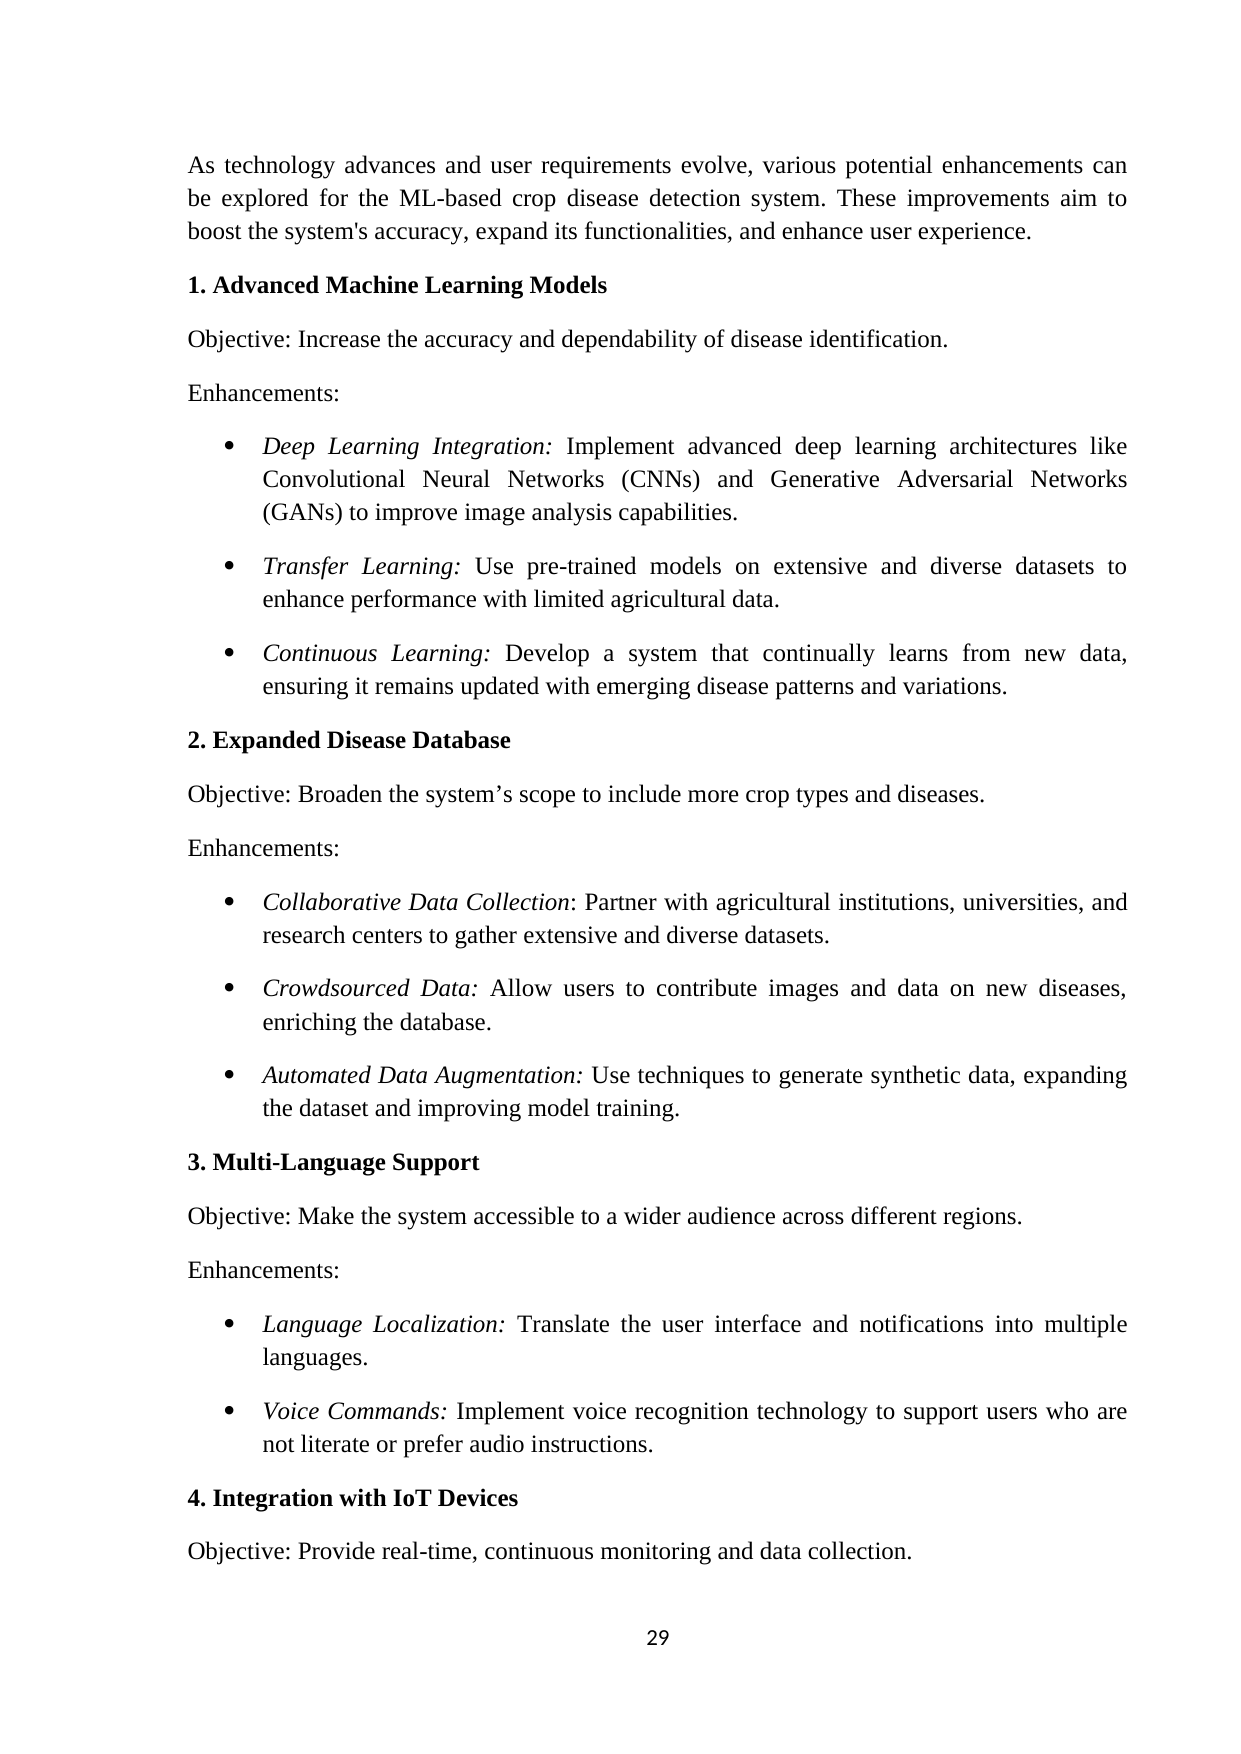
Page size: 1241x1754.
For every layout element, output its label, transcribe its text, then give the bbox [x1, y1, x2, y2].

text 1. Advanced Machine Learning Models [187, 270, 1128, 299]
text As technology advances and user requirements evolve, various potential enhancements can be explored for the ML-based crop disease detection system. These improvements aim to boost the system's accuracy, expand its functionalities, and enhance user experience. [187, 150, 1128, 245]
text Objective: Provide real-time, continuous monitoring and data collection. [187, 1536, 1128, 1565]
text Objective: Make the system accessible to a wider audience across different regions. [187, 1201, 1128, 1230]
text Enhancements: [187, 1255, 1128, 1284]
list Collaborative Data Collection: Partner with agricultural institutions, universities, and research centers to gather extensive and diverse datasets. [225, 887, 1128, 948]
list Automated Data Augmentation: Use techniques to generate synthetic data, expanding the dataset and improving model training. [225, 1060, 1128, 1122]
text Objective: Increase the accuracy and dependability of disease identification. [187, 324, 1128, 352]
list Crowdsourced Data: Allow users to contribute images and data on new diseases, enriching the database. [225, 973, 1128, 1035]
text Enhancements: [187, 378, 1128, 406]
text 4. Integration with IoT Devices [187, 1483, 1128, 1511]
text Enhancements: [187, 833, 1128, 862]
text 2. Expanded Disease Database [187, 725, 1128, 754]
list Transfer Learning: Use pre-trained models on extensive and diverse datasets to enhance performance with limited agricultural data. [225, 551, 1128, 613]
list Voice Commands: Implement voice recognition technology to support users who are not literate or prefer audio instructions. [225, 1396, 1128, 1457]
text 3. Multi-Language Support [187, 1147, 1128, 1176]
text Objective: Broaden the system’s scope to include more crop types and diseases. [187, 779, 1128, 808]
list Language Localization: Translate the user interface and notifications into multiple languages. [225, 1309, 1128, 1371]
list Continuous Learning: Develop a system that continually learns from new data, ensuring it remains updated with emerging disease patterns and variations. [225, 638, 1128, 700]
list Deep Learning Integration: Implement advanced deep learning architectures like Convolutional Neural Networks (CNNs) and Generative Adversarial Networks (GANs) to improve image analysis capabilities. [225, 431, 1128, 526]
